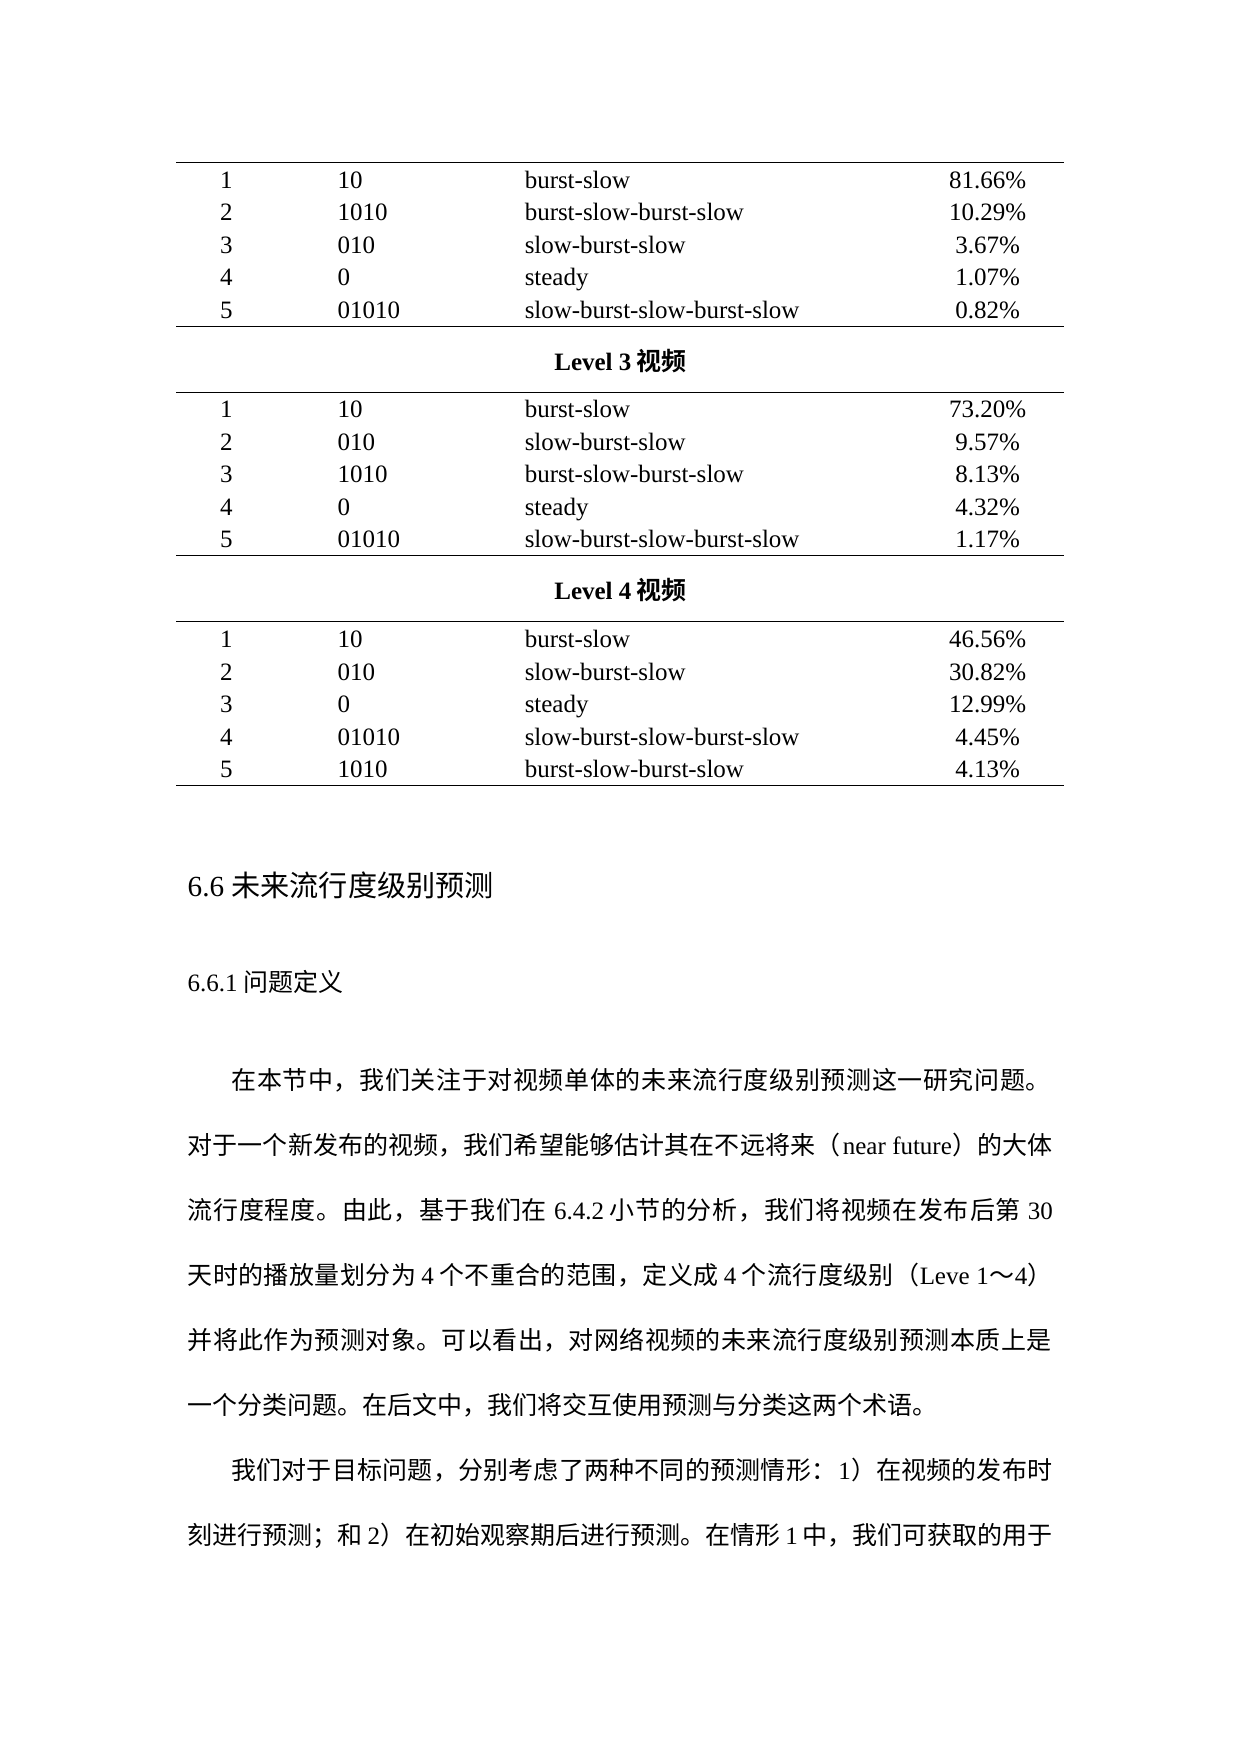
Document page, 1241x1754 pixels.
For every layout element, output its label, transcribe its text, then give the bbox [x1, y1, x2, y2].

table_cell slow-burst-slow [489, 655, 911, 687]
table_cell 4 [176, 490, 276, 523]
table_cell 010 [276, 655, 488, 687]
table_cell steady [489, 687, 911, 720]
table_cell burst-slow [489, 622, 911, 655]
table_cell 2 [176, 655, 276, 687]
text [187, 1436, 1053, 1566]
table_cell 9.57% [911, 425, 1064, 458]
table_cell 30.82% [911, 655, 1064, 687]
table_cell 4 [176, 261, 276, 293]
table_cell 010 [276, 425, 488, 458]
table_cell 12.99% [911, 687, 1064, 720]
table_cell 1 [176, 163, 276, 196]
table_cell 3 [176, 458, 276, 490]
table_cell 1010 [276, 752, 488, 785]
table_cell 2 [176, 196, 276, 228]
table_cell 1010 [276, 458, 488, 490]
table_cell 1 [176, 622, 276, 655]
table_cell 4 [176, 720, 276, 752]
table_cell 3.67% [911, 228, 1064, 261]
table_cell burst-slow [489, 163, 911, 196]
table_cell 73.20% [911, 393, 1064, 425]
table_cell 0 [276, 261, 488, 293]
table_cell 10 [276, 393, 488, 425]
table_cell 81.66% [911, 163, 1064, 196]
table_cell 01010 [276, 720, 488, 752]
table_cell slow-burst-slow-burst-slow [489, 523, 911, 555]
table_cell 3 [176, 687, 276, 720]
table_cell slow-burst-slow-burst-slow [489, 720, 911, 752]
table_cell 4.45% [911, 720, 1064, 752]
table_cell 46.56% [911, 622, 1064, 655]
table_cell slow-burst-slow [489, 425, 911, 458]
table_cell steady [489, 490, 911, 523]
table_cell burst-slow-burst-slow [489, 752, 911, 785]
text 在本节中，我们关注于对视频单体的未来流行度级别预测这一研究问题。对于一个新发布的视频，我们希望能够估计其在不远将来（near future）的大体流行度程度。由此，基于我们在6.4.2小节的分析，我们将视频在发布后第30天时的播放量划分为4个不重合的范围，定义成4个流行度级别（Leve 1～4）并将此作为预测对象。可以看出，对网络视频的未来流行度级别预测本质上是一个分类问题。在后文中，我们将交互使用预测与分类这两个术语。 [187, 1046, 1053, 1436]
table_cell burst-slow-burst-slow [489, 458, 911, 490]
table_cell burst-slow [489, 393, 911, 425]
table_cell 2 [176, 425, 276, 458]
table_cell 010 [276, 228, 488, 261]
table_cell Level 3视频 [176, 327, 1064, 392]
table_cell 01010 [276, 523, 488, 555]
table_cell 3 [176, 228, 276, 261]
table_cell 8.13% [911, 458, 1064, 490]
table_cell 5 [176, 293, 276, 326]
table_cell burst-slow-burst-slow [489, 196, 911, 228]
table_cell 1.17% [911, 523, 1064, 555]
table_cell 5 [176, 523, 276, 555]
table_cell 5 [176, 752, 276, 785]
table_cell slow-burst-slow-burst-slow [489, 293, 911, 326]
table_cell 0 [276, 490, 488, 523]
table_cell 10 [276, 163, 488, 196]
table_cell steady [489, 261, 911, 293]
table_cell Level 4视频 [176, 556, 1064, 621]
table_cell 4.32% [911, 490, 1064, 523]
table_cell 1010 [276, 196, 488, 228]
table_cell 1 [176, 393, 276, 425]
table_cell slow-burst-slow [489, 228, 911, 261]
table_cell 0 [276, 687, 488, 720]
table_cell 10.29% [911, 196, 1064, 228]
table_cell 10 [276, 622, 488, 655]
text 问题定义 [187, 948, 1053, 1013]
table_cell 0.82% [911, 293, 1064, 326]
table_cell 4.13% [911, 752, 1064, 785]
table_cell 01010 [276, 293, 488, 326]
table_cell 1.07% [911, 261, 1064, 293]
text 未来流行度级别预测 [187, 851, 1053, 916]
